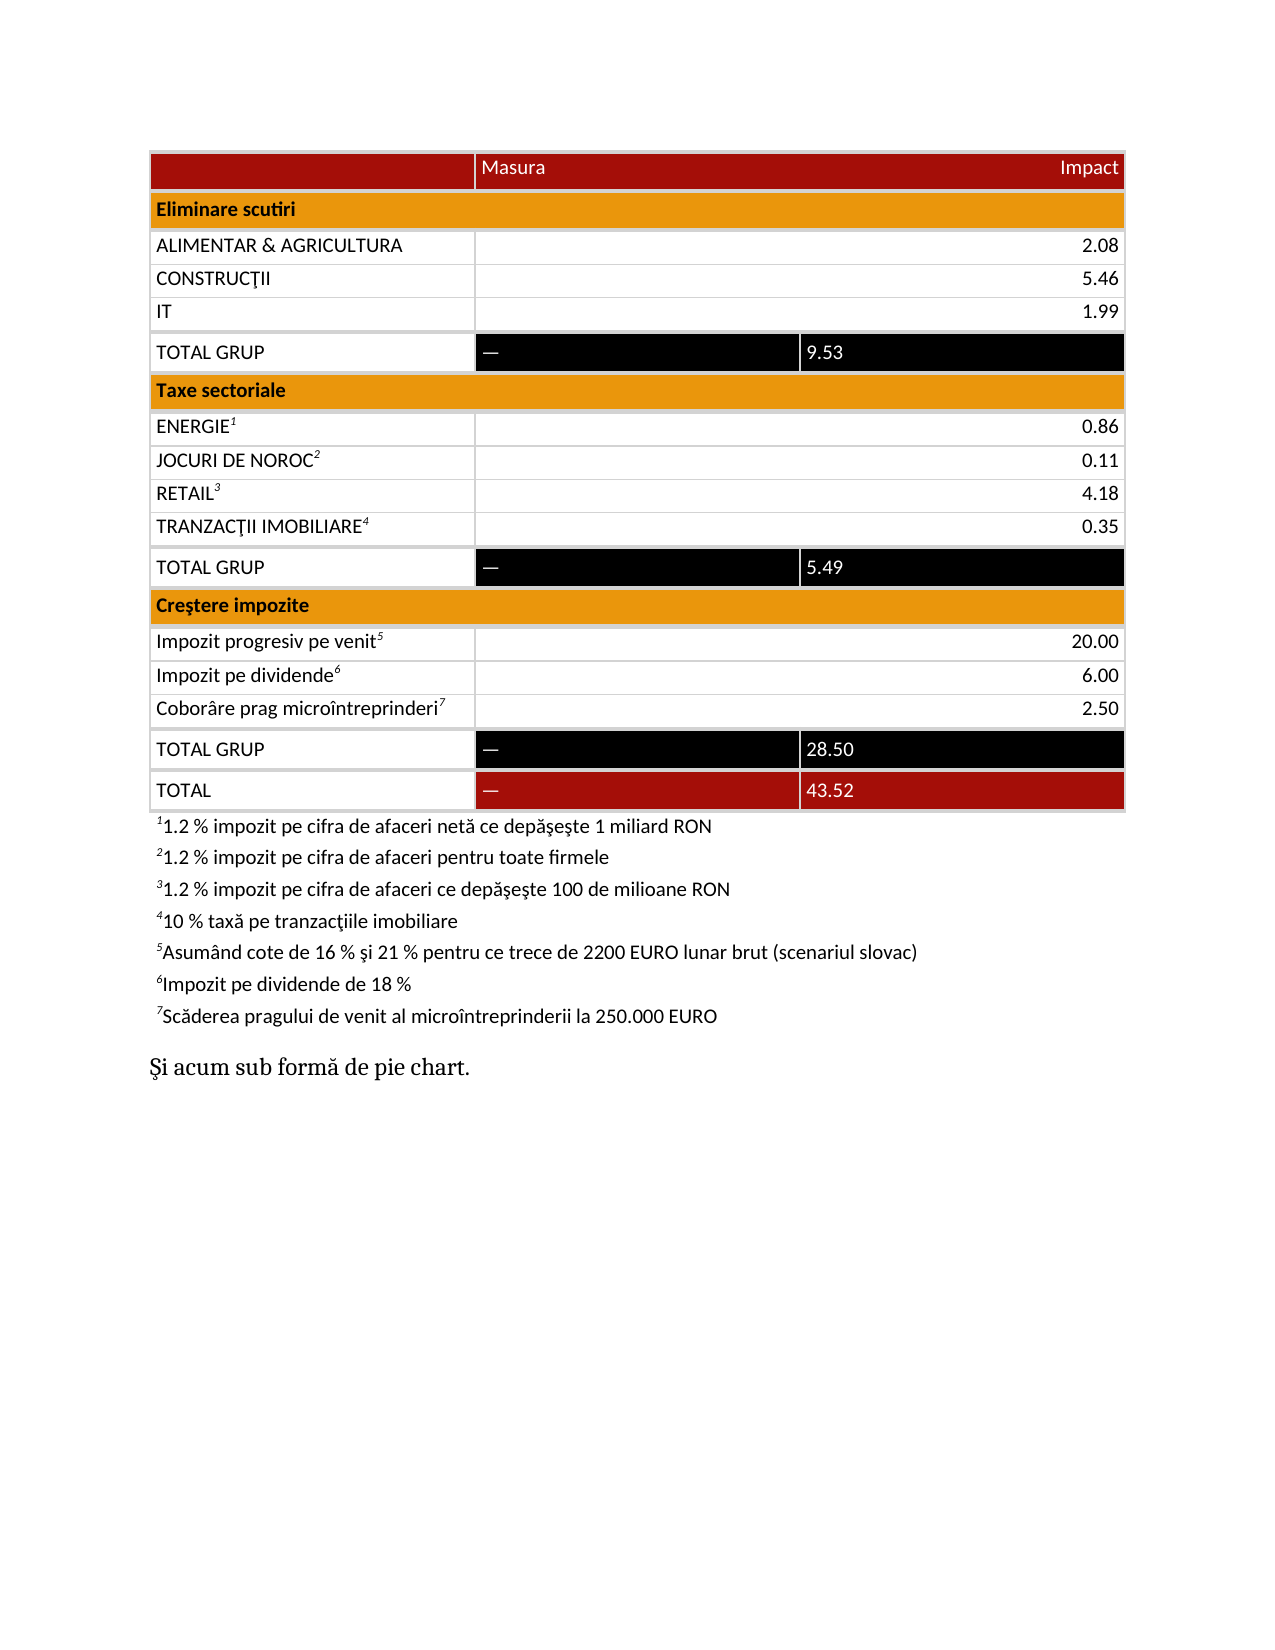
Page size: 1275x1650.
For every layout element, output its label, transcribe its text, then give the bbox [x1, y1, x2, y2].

table_cell Eliminare scutiri [151, 193, 1124, 228]
table_cell RETAIL3 [151, 480, 474, 512]
table_cell TOTAL [151, 772, 474, 809]
table_cell 28.50 [801, 731, 1124, 768]
table_cell 2.08 [476, 232, 1124, 263]
table_cell Taxe sectoriale [151, 375, 1124, 409]
table_cell JOCURI DE NOROC2 [151, 447, 474, 478]
table_cell — [476, 334, 799, 371]
table_cell 0.86 [476, 414, 1124, 445]
table_cell CONSTRUCŢII [151, 265, 474, 297]
table_cell Creştere impozite [151, 590, 1124, 624]
table_cell ALIMENTAR & AGRICULTURA [151, 232, 474, 263]
table_cell Impozit progresiv pe venit5 [151, 629, 474, 660]
table_header [151, 154, 474, 189]
table_cell 0.11 [476, 447, 1124, 478]
table_cell Coborâre prag microîntreprinderi7 [151, 695, 474, 727]
table_cell IT [151, 298, 474, 330]
table_cell 5Asumând cote de 16 % şi 21 % pentru ce trece de 2200 EURO lunar brut (scenariul slovac) [150, 940, 1125, 971]
table_cell — [476, 731, 799, 768]
table_cell 31.2 % impozit pe cifra de afaceri ce depăşeşte 100 de milioane RON [150, 876, 1125, 908]
table_cell 6.00 [476, 662, 1124, 693]
table_cell — [476, 549, 799, 586]
table_cell 4.18 [476, 480, 1124, 512]
table_cell 5.46 [476, 265, 1124, 297]
table_cell — [476, 772, 799, 809]
table_cell 7Scăderea pragului de venit al microîntreprinderii la 250.000 EURO [150, 1003, 1125, 1034]
table_cell 21.2 % impozit pe cifra de afaceri pentru toate firmele [150, 845, 1125, 876]
table_cell TOTAL GRUP [151, 334, 474, 371]
table_cell 20.00 [476, 629, 1124, 660]
table_cell 0.35 [476, 513, 1124, 545]
table_cell 410 % taxă pe tranzacţiile imobiliare [150, 908, 1125, 939]
table_cell 2.50 [476, 695, 1124, 727]
table_header Impact [800, 154, 1124, 189]
table_header Masura [476, 154, 800, 189]
table_cell 11.2 % impozit pe cifra de afaceri netă ce depăşeşte 1 miliard RON [150, 813, 1125, 844]
text Şi acum sub formă de pie chart. [150, 1053, 1125, 1082]
table_cell 6Impozit pe dividende de 18 % [150, 971, 1125, 1003]
table_cell TRANZACŢII IMOBILIARE4 [151, 513, 474, 545]
table_cell 1.99 [476, 298, 1124, 330]
table_cell 9.53 [801, 334, 1124, 371]
table_cell Impozit pe dividende6 [151, 662, 474, 693]
table_cell 5.49 [801, 549, 1124, 586]
table_cell TOTAL GRUP [151, 731, 474, 768]
table_cell ENERGIE1 [151, 414, 474, 445]
table_cell TOTAL GRUP [151, 549, 474, 586]
table_cell 43.52 [801, 772, 1124, 809]
